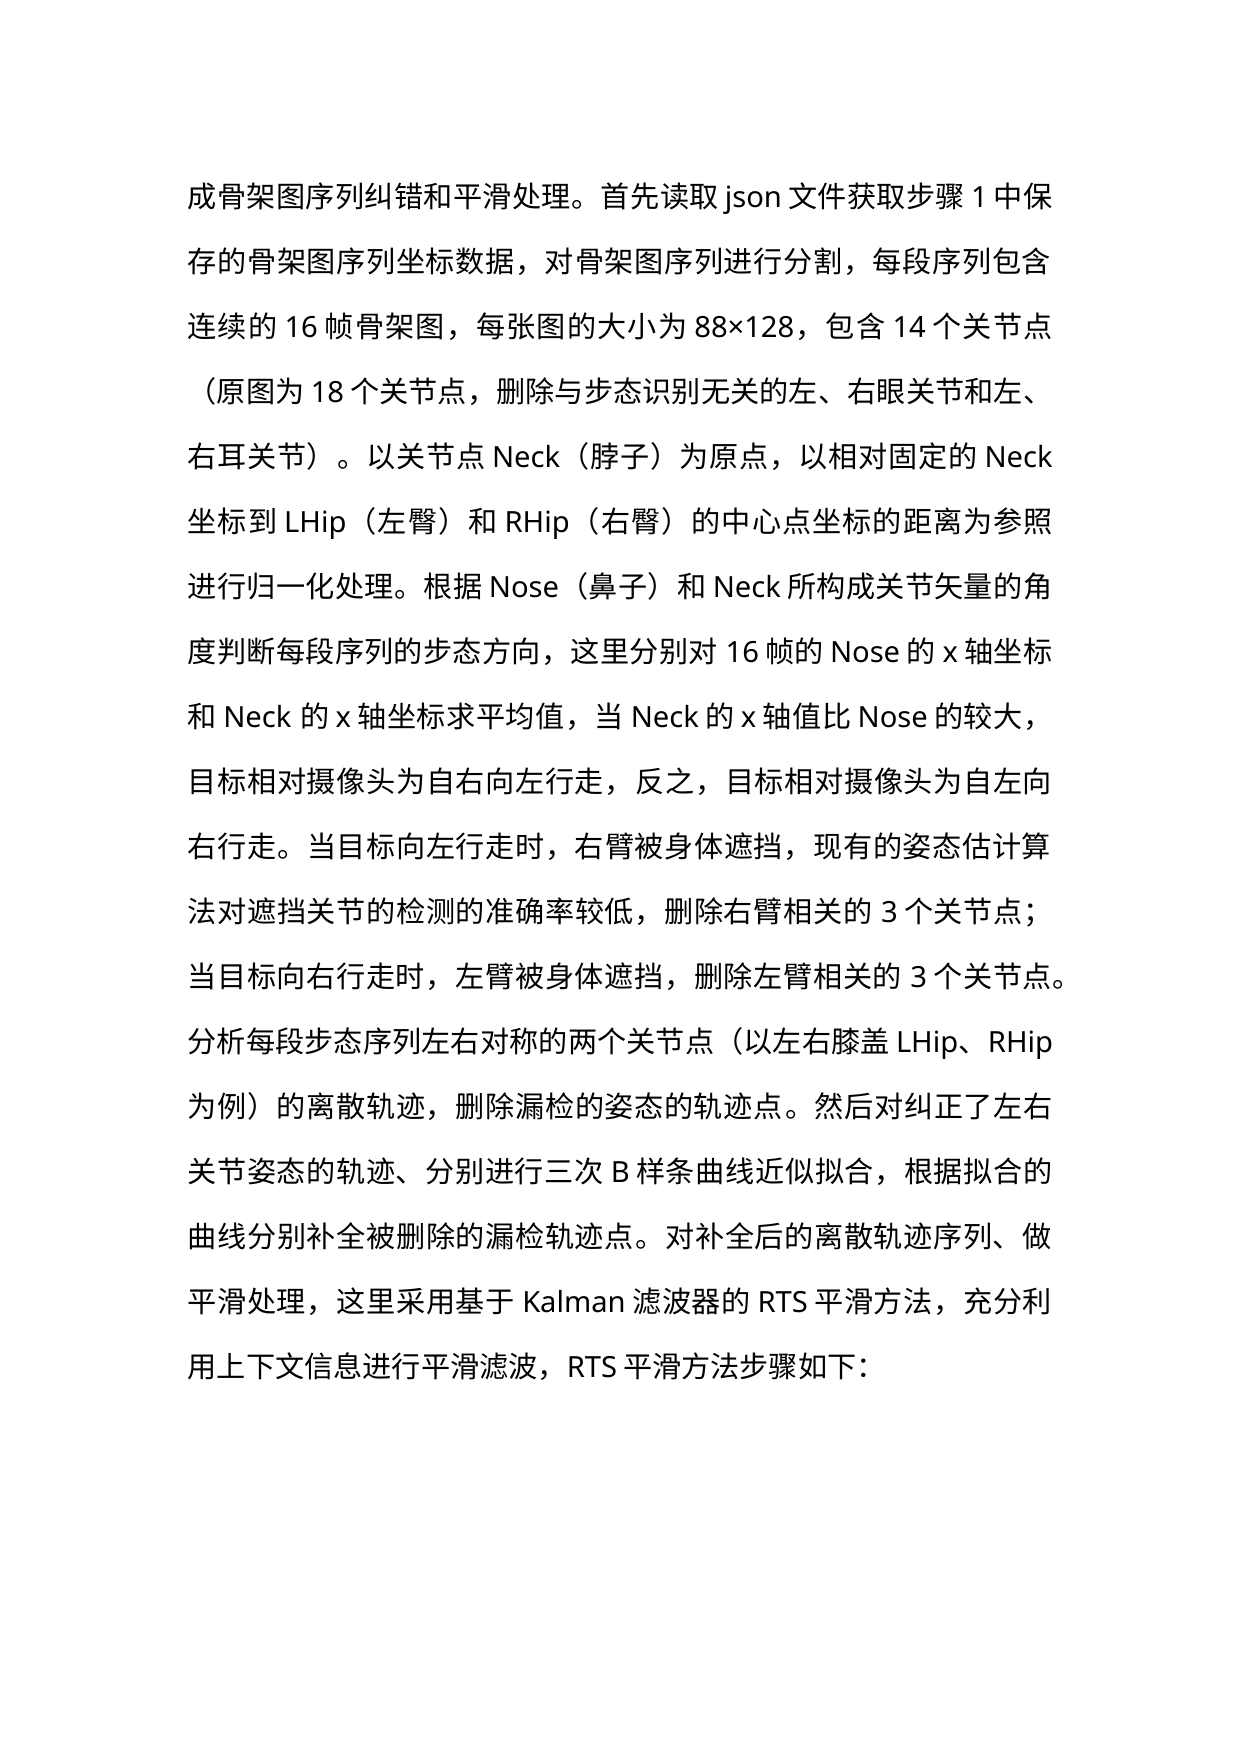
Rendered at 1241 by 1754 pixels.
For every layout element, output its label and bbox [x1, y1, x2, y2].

text [187, 162, 1053, 1397]
